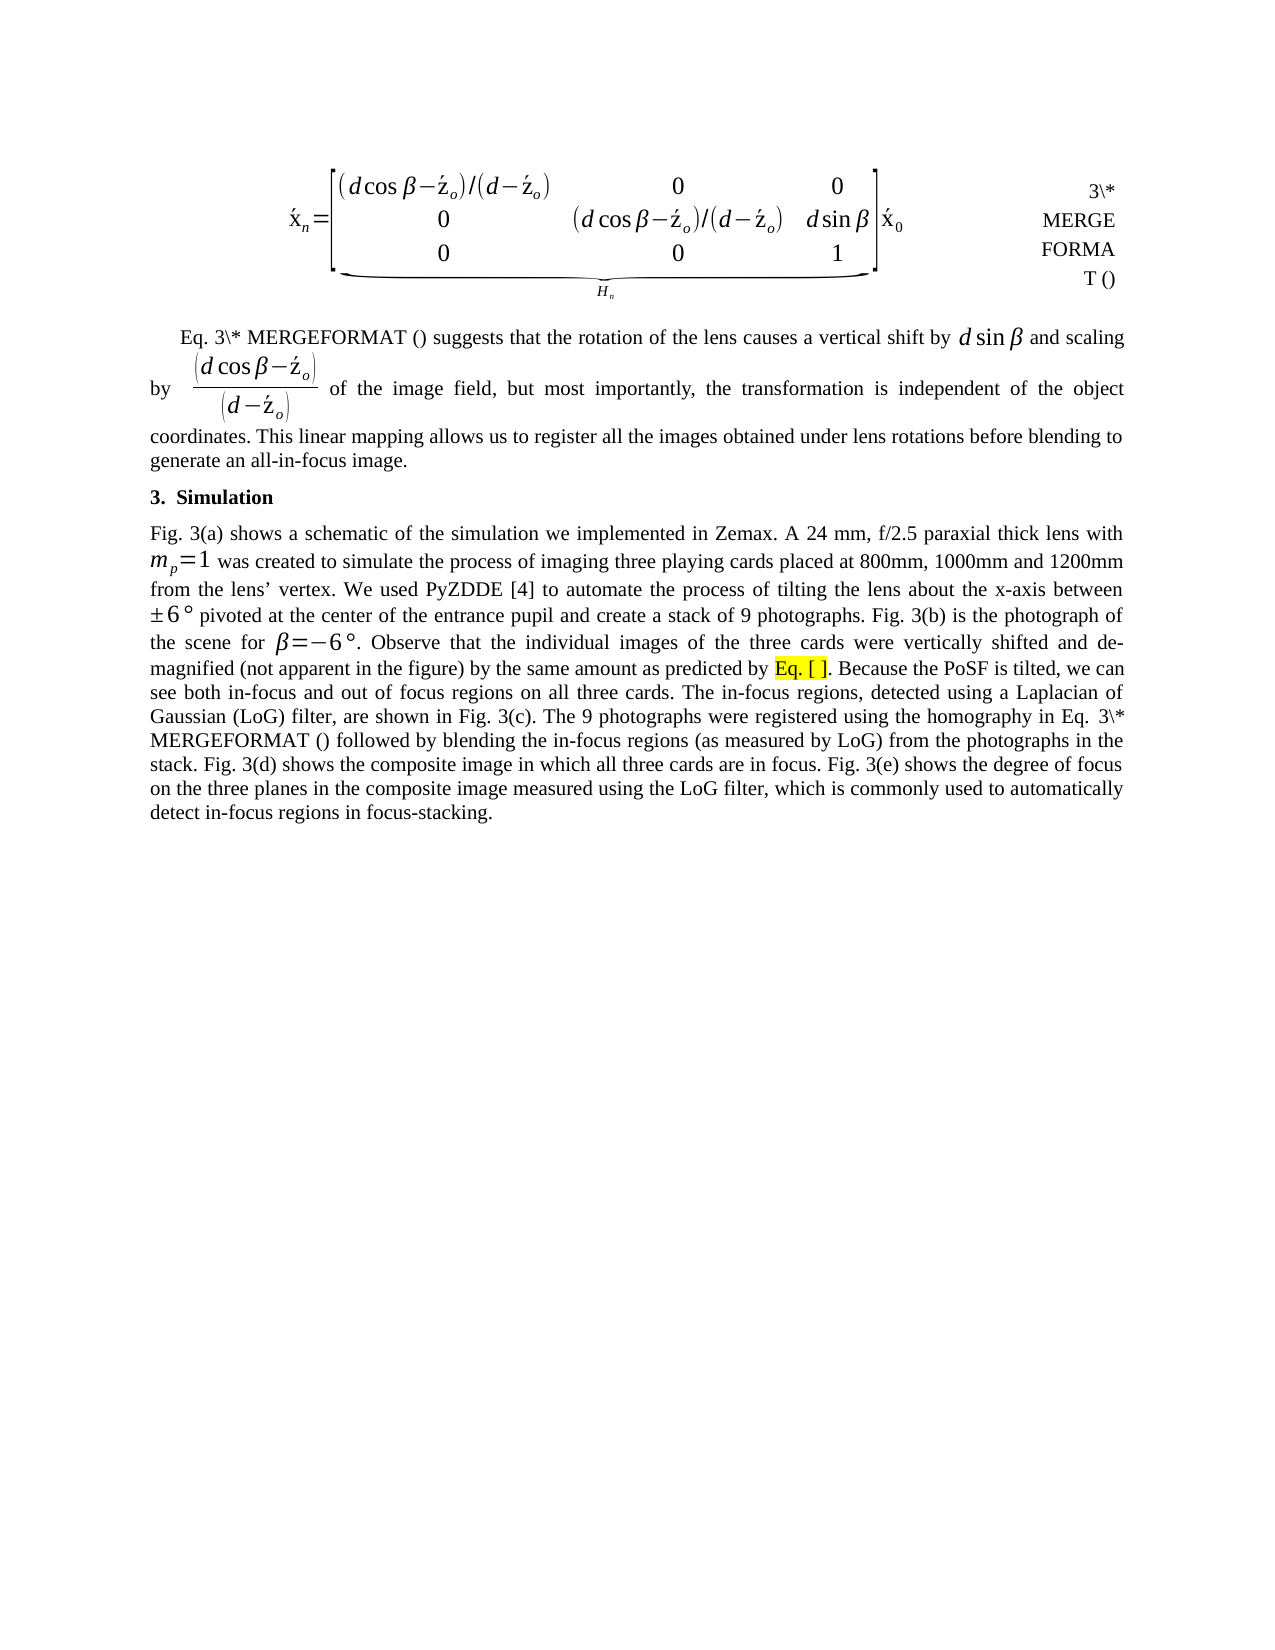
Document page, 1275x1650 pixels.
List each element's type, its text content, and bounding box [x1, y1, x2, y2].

table_header [1041, 150, 1115, 311]
table_header [150, 150, 1041, 311]
text Fig. 3(a) shows a schematic of the simulation we implemented in Zemax. A 24 mm, f/2.5 paraxial thick lens with was created to simulate the process of imaging three playing cards placed at 800mm, 1000mm and 1200mm from the lens’ vertex. We used PyZDDE [4] to automate the process of tilting the lens about the x-axis between pivoted at the center of the entrance pupil and create a stack of 9 photographs. Fig. 3(b) is the photograph of the scene for . Observe that the individual images of the three cards were vertically shifted and de-magnified (not apparent in the figure) by the same amount as predicted by Eq. [ ]. Because the PoSF is tilted, we can see both in-focus and out of focus regions on all three cards. The in-focus regions, detected using a Laplacian of Gaussian (LoG) filter, are shown in Fig. 3(c). The 9 photographs were registered using the homography in Eq. (3) followed by blending the in-focus regions (as measured by LoG) from the photographs in the stack. Fig. 3(d) shows the composite image in which all three cards are in focus. Fig. 3(e) shows the degree of focus on the three planes in the composite image measured using the LoG filter, which is commonly used to automatically detect in-focus regions in focus-stacking. [150, 521, 1125, 824]
text 3. Simulation [150, 485, 1125, 509]
text Eq. (3) suggests that the rotation of the lens causes a vertical shift by and scaling by of the image field, but most importantly, the transformation is independent of the object coordinates. This linear mapping allows us to register all the images obtained under lens rotations before blending to generate an all-in-focus image. [150, 323, 1125, 472]
